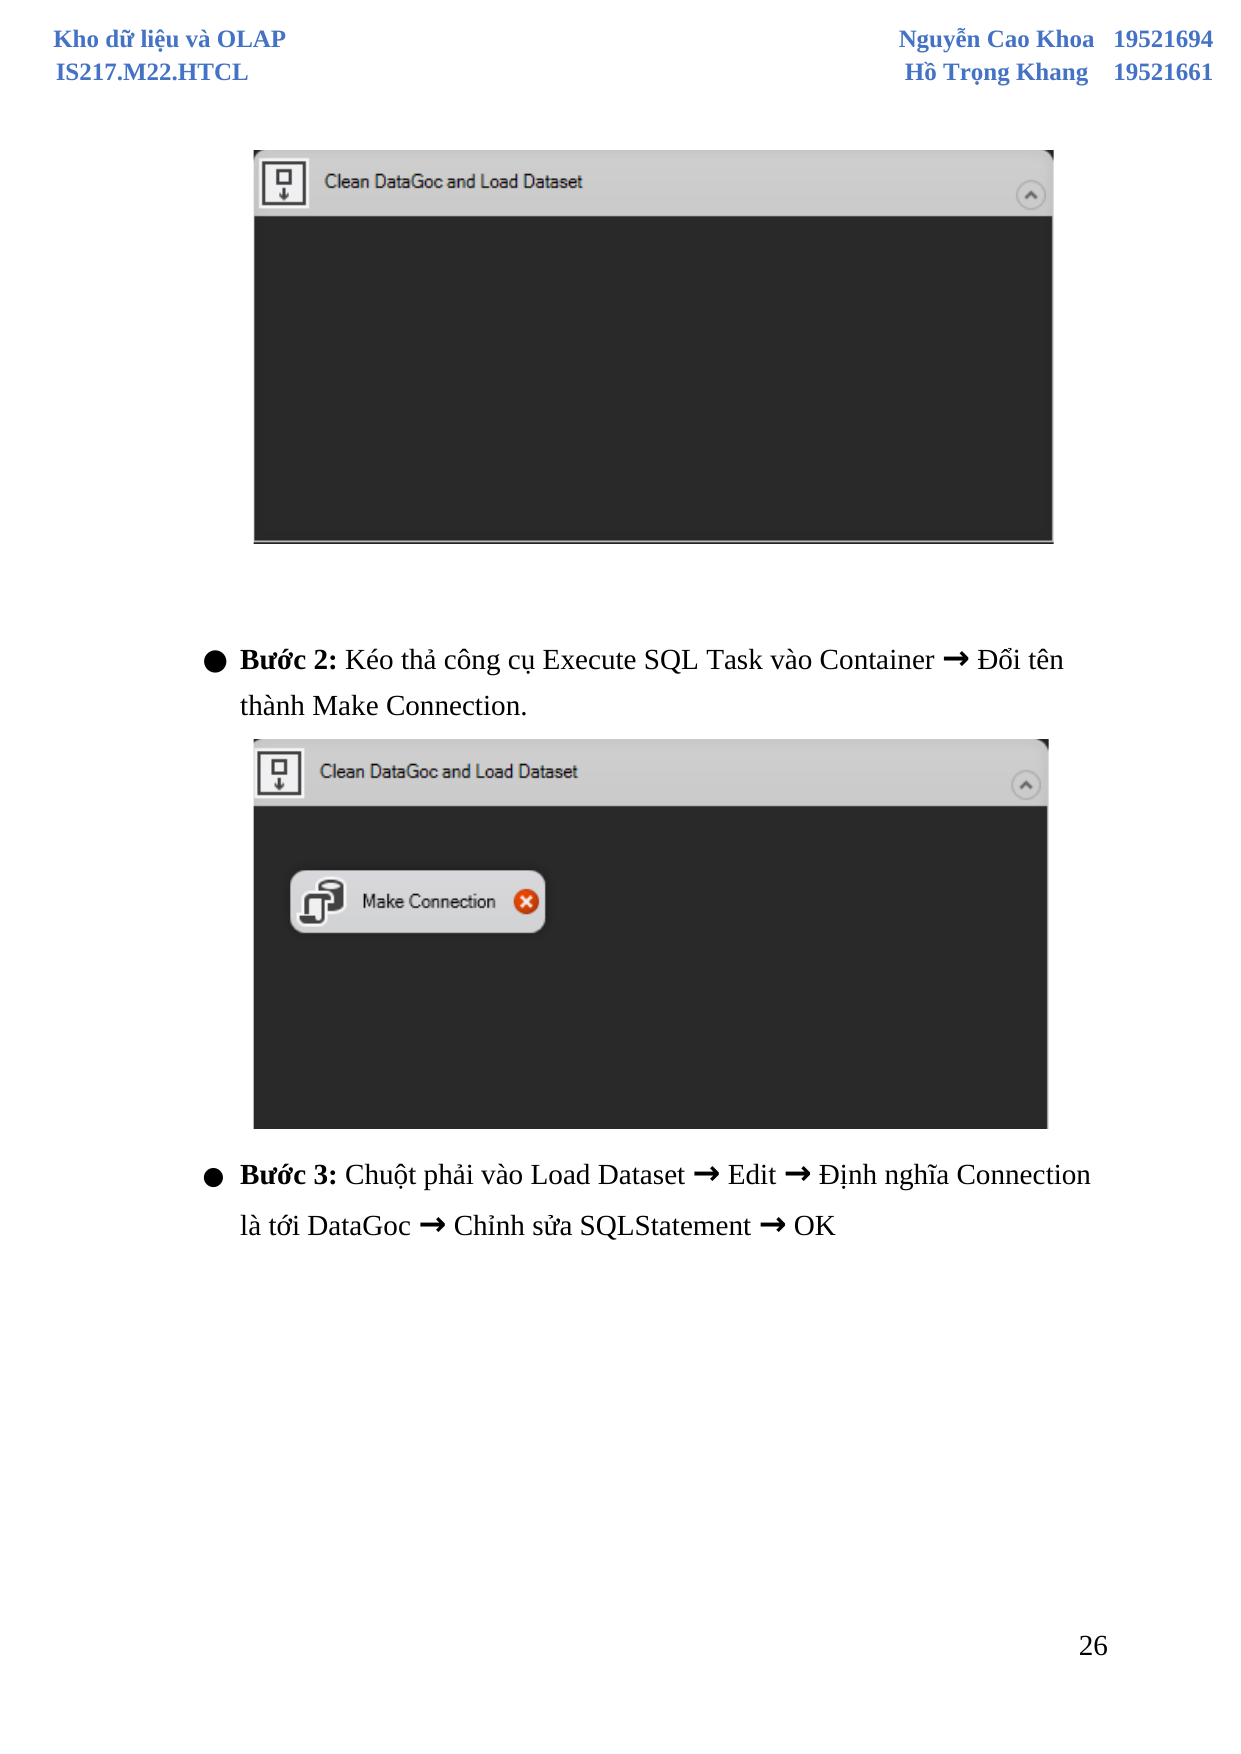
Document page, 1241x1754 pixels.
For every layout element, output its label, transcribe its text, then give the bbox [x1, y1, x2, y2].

list Bước 2: Kéo thả công cụ Execute SQL Task vào Container Đổi tên thành Make Connection. [202, 626, 1107, 721]
list Bước 3: Chuột phải vào Load Dataset Edit Định nghĩa Connection là tới DataGoc Chỉnh sửa SQLStatement OK [202, 1147, 1107, 1246]
picture [253, 150, 1054, 544]
picture [253, 739, 1049, 1129]
